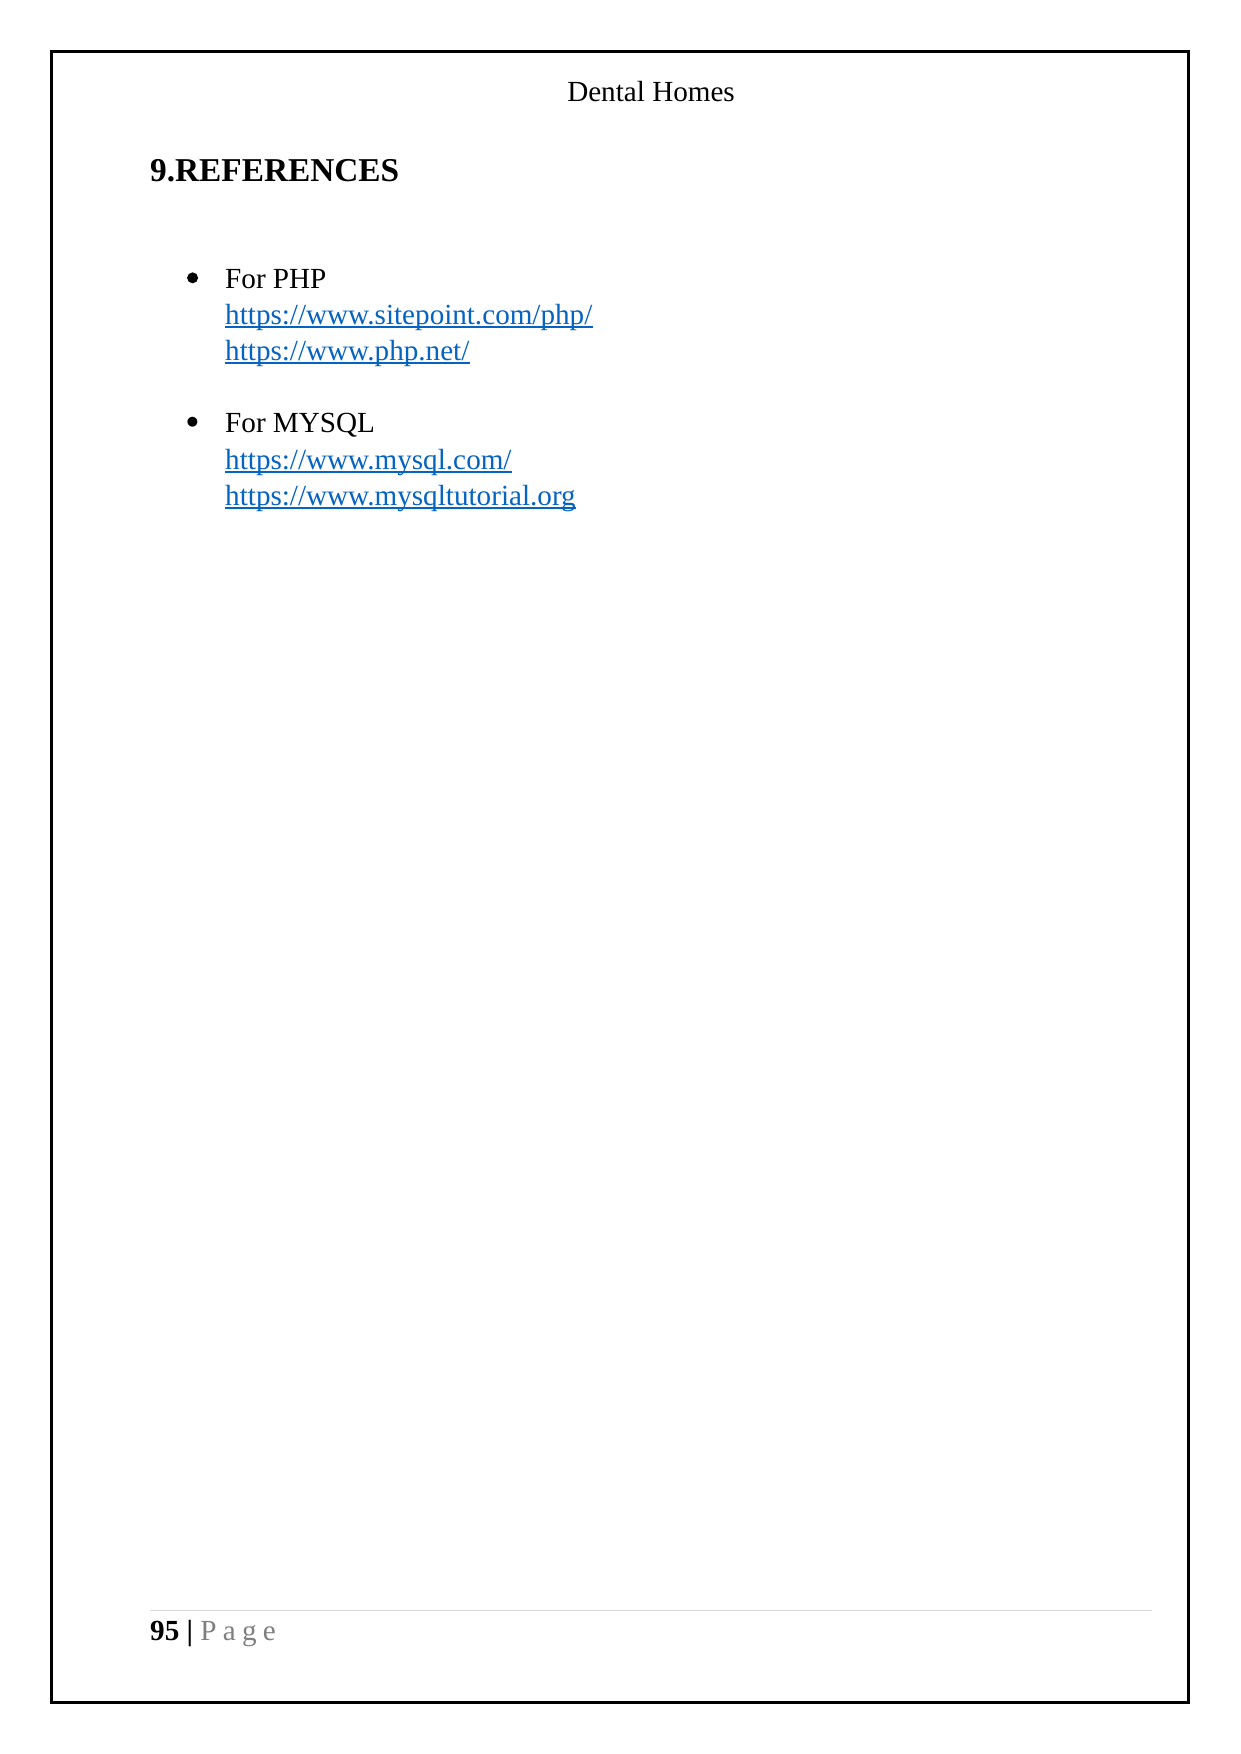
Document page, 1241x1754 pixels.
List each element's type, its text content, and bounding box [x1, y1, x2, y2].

text 9.REFERENCES [150, 150, 1152, 188]
list For PHP [187, 261, 1152, 294]
list https://www.php.net/ [225, 333, 1152, 367]
list https://www.sitepoint.com/php/ [225, 297, 1152, 331]
list https://www.mysql.com/ [225, 442, 1152, 475]
list https://www.mysqltutorial.org [225, 478, 1152, 511]
list For MYSQL [187, 406, 1152, 439]
